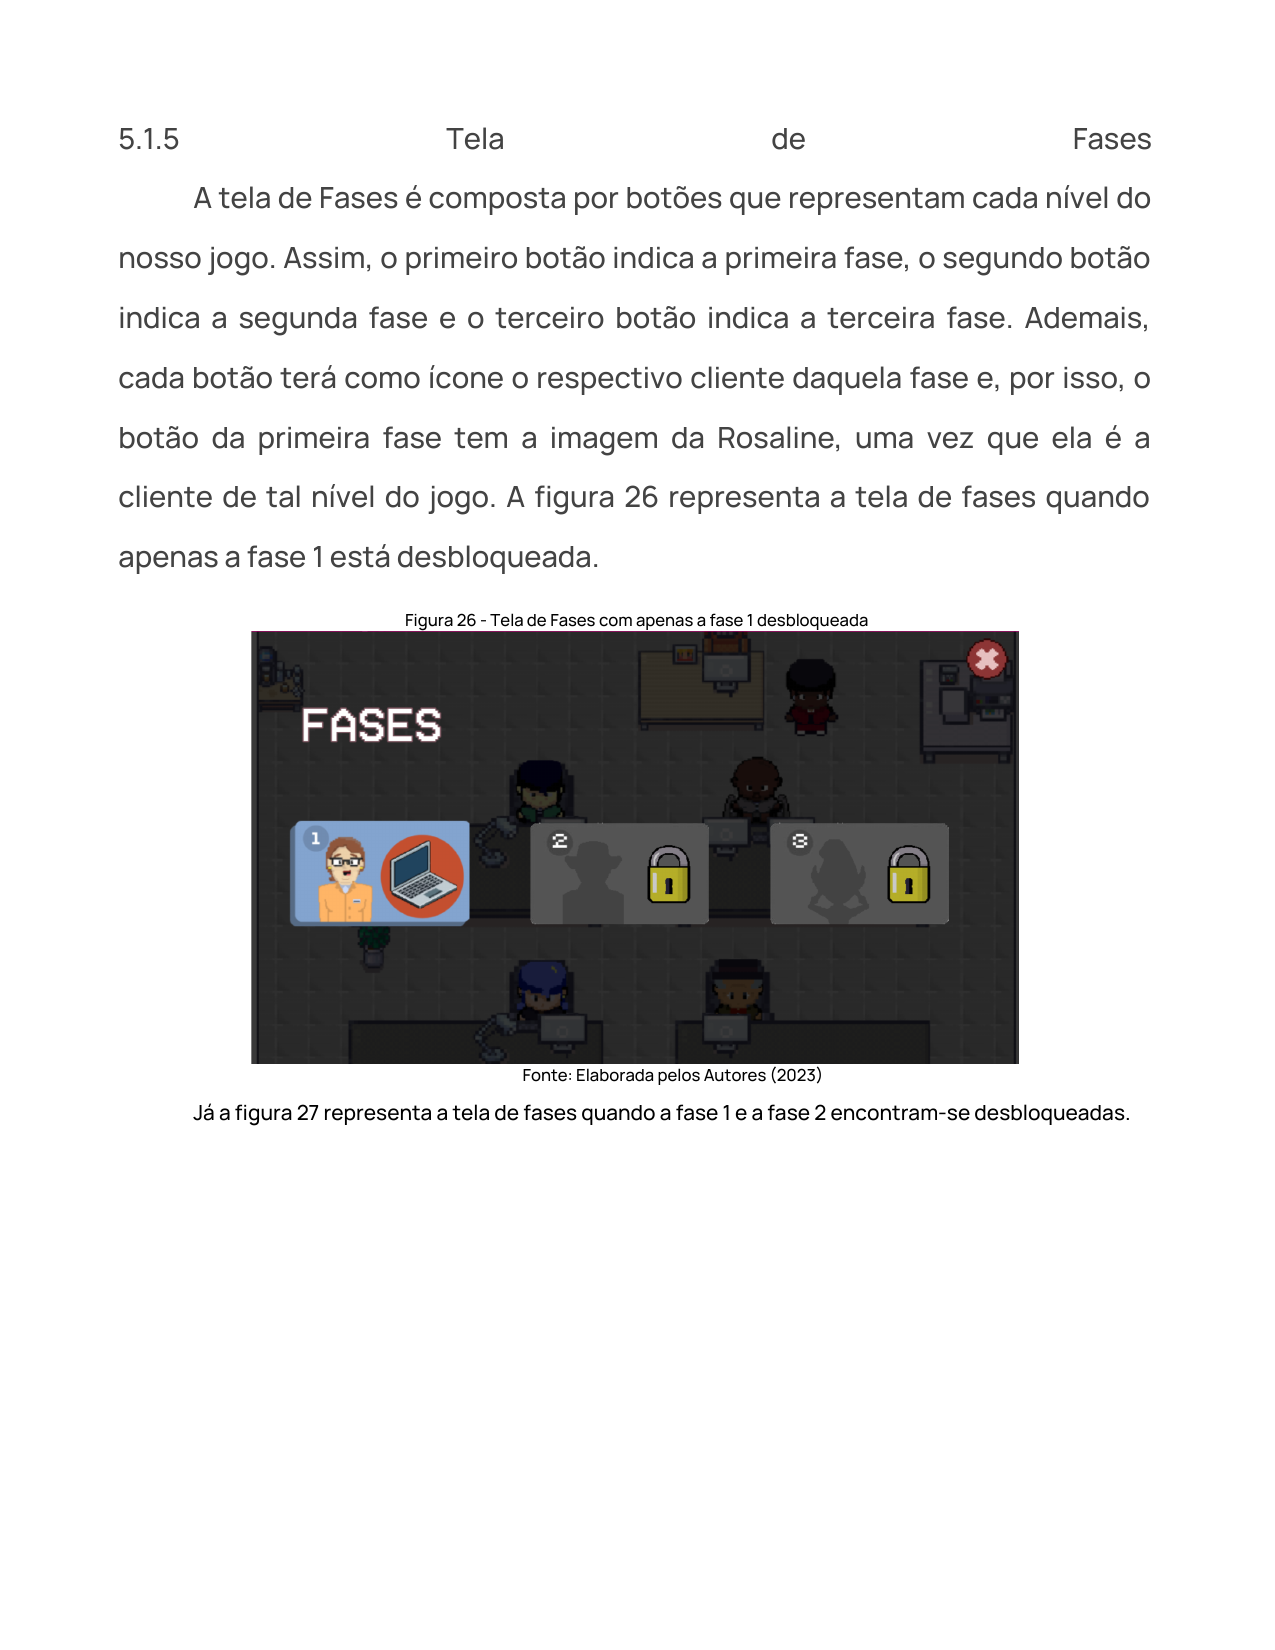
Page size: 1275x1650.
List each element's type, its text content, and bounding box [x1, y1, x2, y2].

picture [251, 631, 1019, 1064]
subtitle 5.1.5 Tela de Fases A tela de Fases é composta por botões que representam cada nível do nosso jogo. Assim, o primeiro botão indica a primeira fase, o segundo botão indica a segunda fase e o terceiro botão indica a terceira fase. Ademais, cada botão terá como ícone o respectivo cliente daquela fase e, por isso, o botão da primeira fase tem a imagem da Rosaline, uma vez que ela é a cliente de tal nível do jogo. A figura 26 representa a tela de fases quando apenas a fase 1 está desbloqueada. [118, 118, 1152, 576]
text Fonte: Elaborada pelos Autores (2023) [193, 1063, 1152, 1086]
text Já a figura 27 representa a tela de fases quando a fase 1 e a fase 2 encontram-se desbloqueadas. [118, 1098, 1152, 1127]
